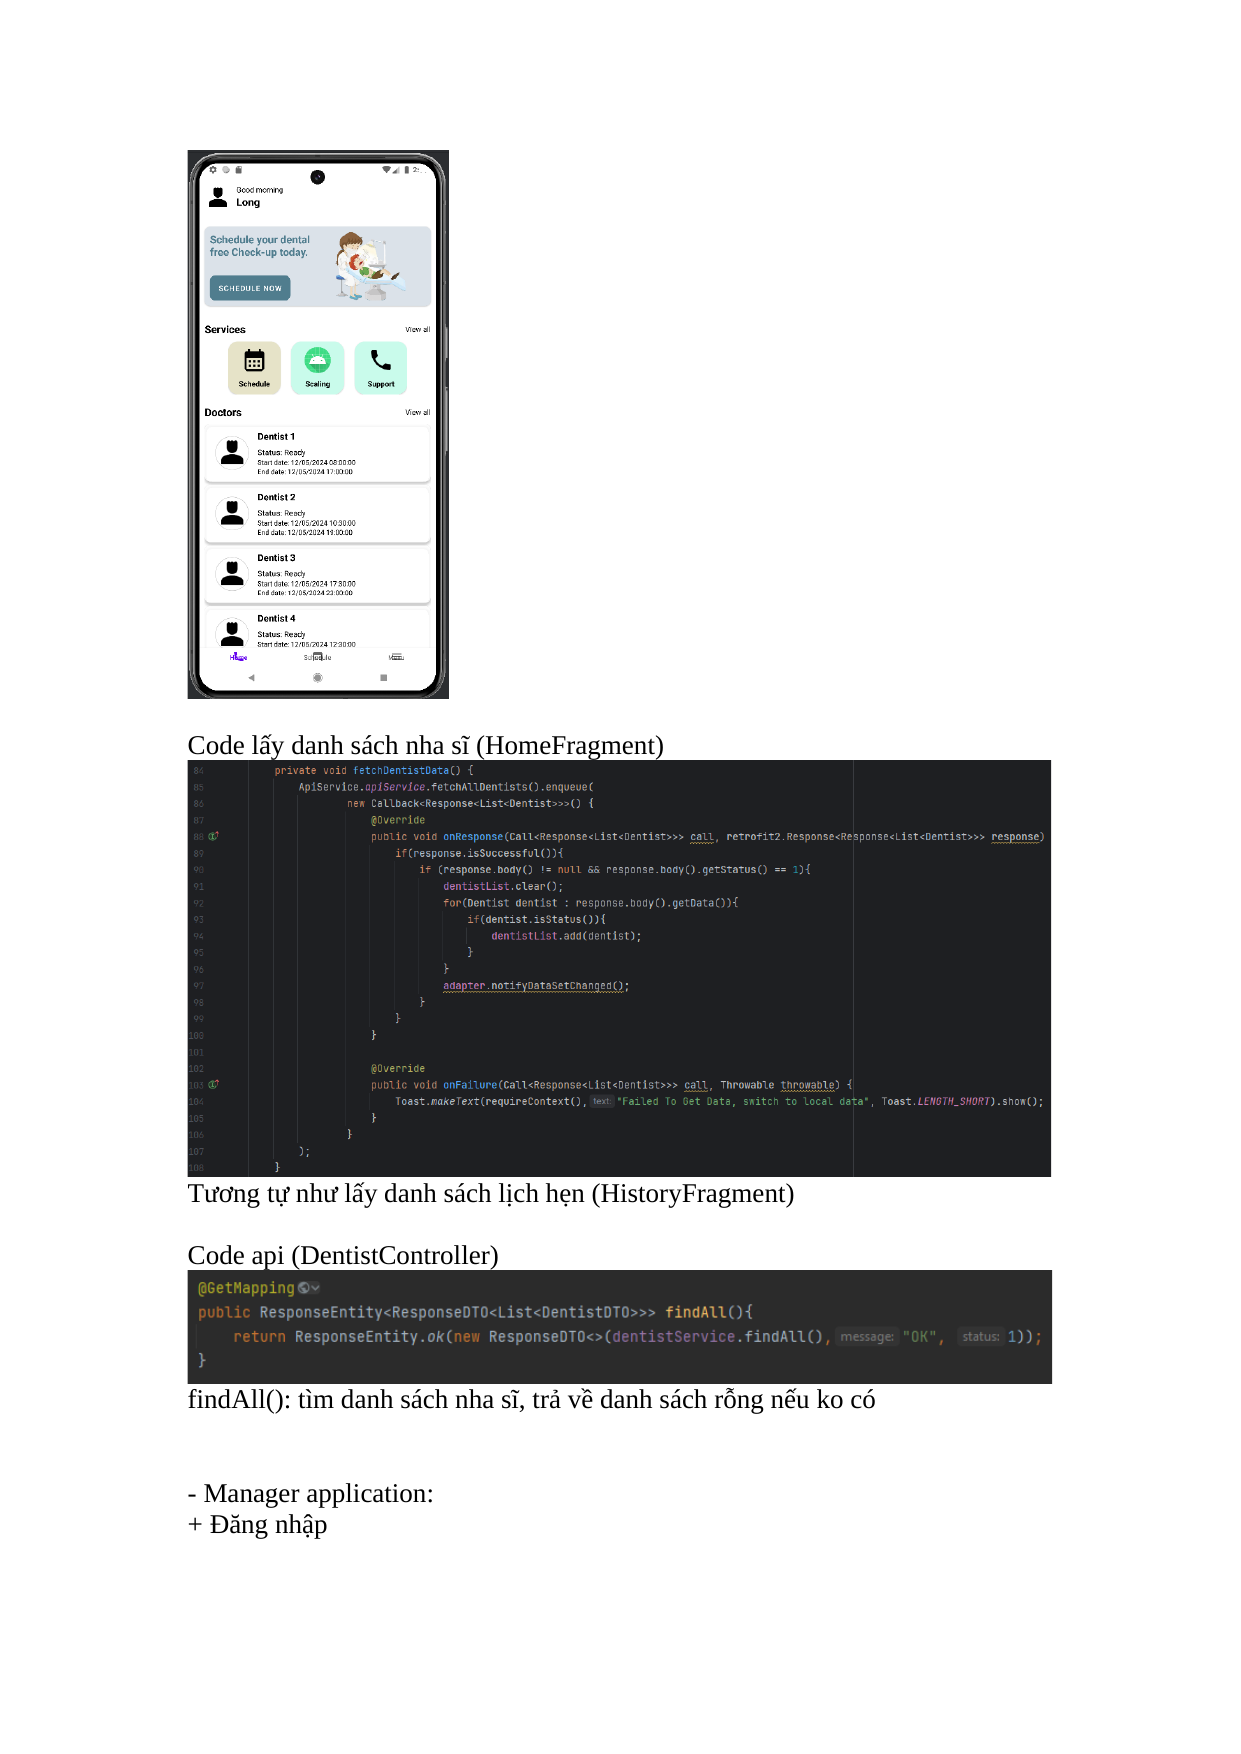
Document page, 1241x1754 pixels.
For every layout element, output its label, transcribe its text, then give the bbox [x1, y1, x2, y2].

text Code api (DentistController) [187, 1239, 1053, 1270]
picture [187, 150, 449, 699]
text findAll(): tìm danh sách nha sĩ, trả về danh sách rỗng nếu ko có [187, 1384, 1053, 1415]
text Code lấy danh sách nha sĩ (HomeFragment) [187, 729, 1053, 760]
picture [187, 1270, 1053, 1384]
text - Manager application: [187, 1477, 1053, 1508]
text + Đăng nhập [187, 1508, 1053, 1539]
picture [187, 760, 1052, 1177]
text Tương tự như lấy danh sách lịch hẹn (HistoryFragment) [187, 1177, 1053, 1208]
